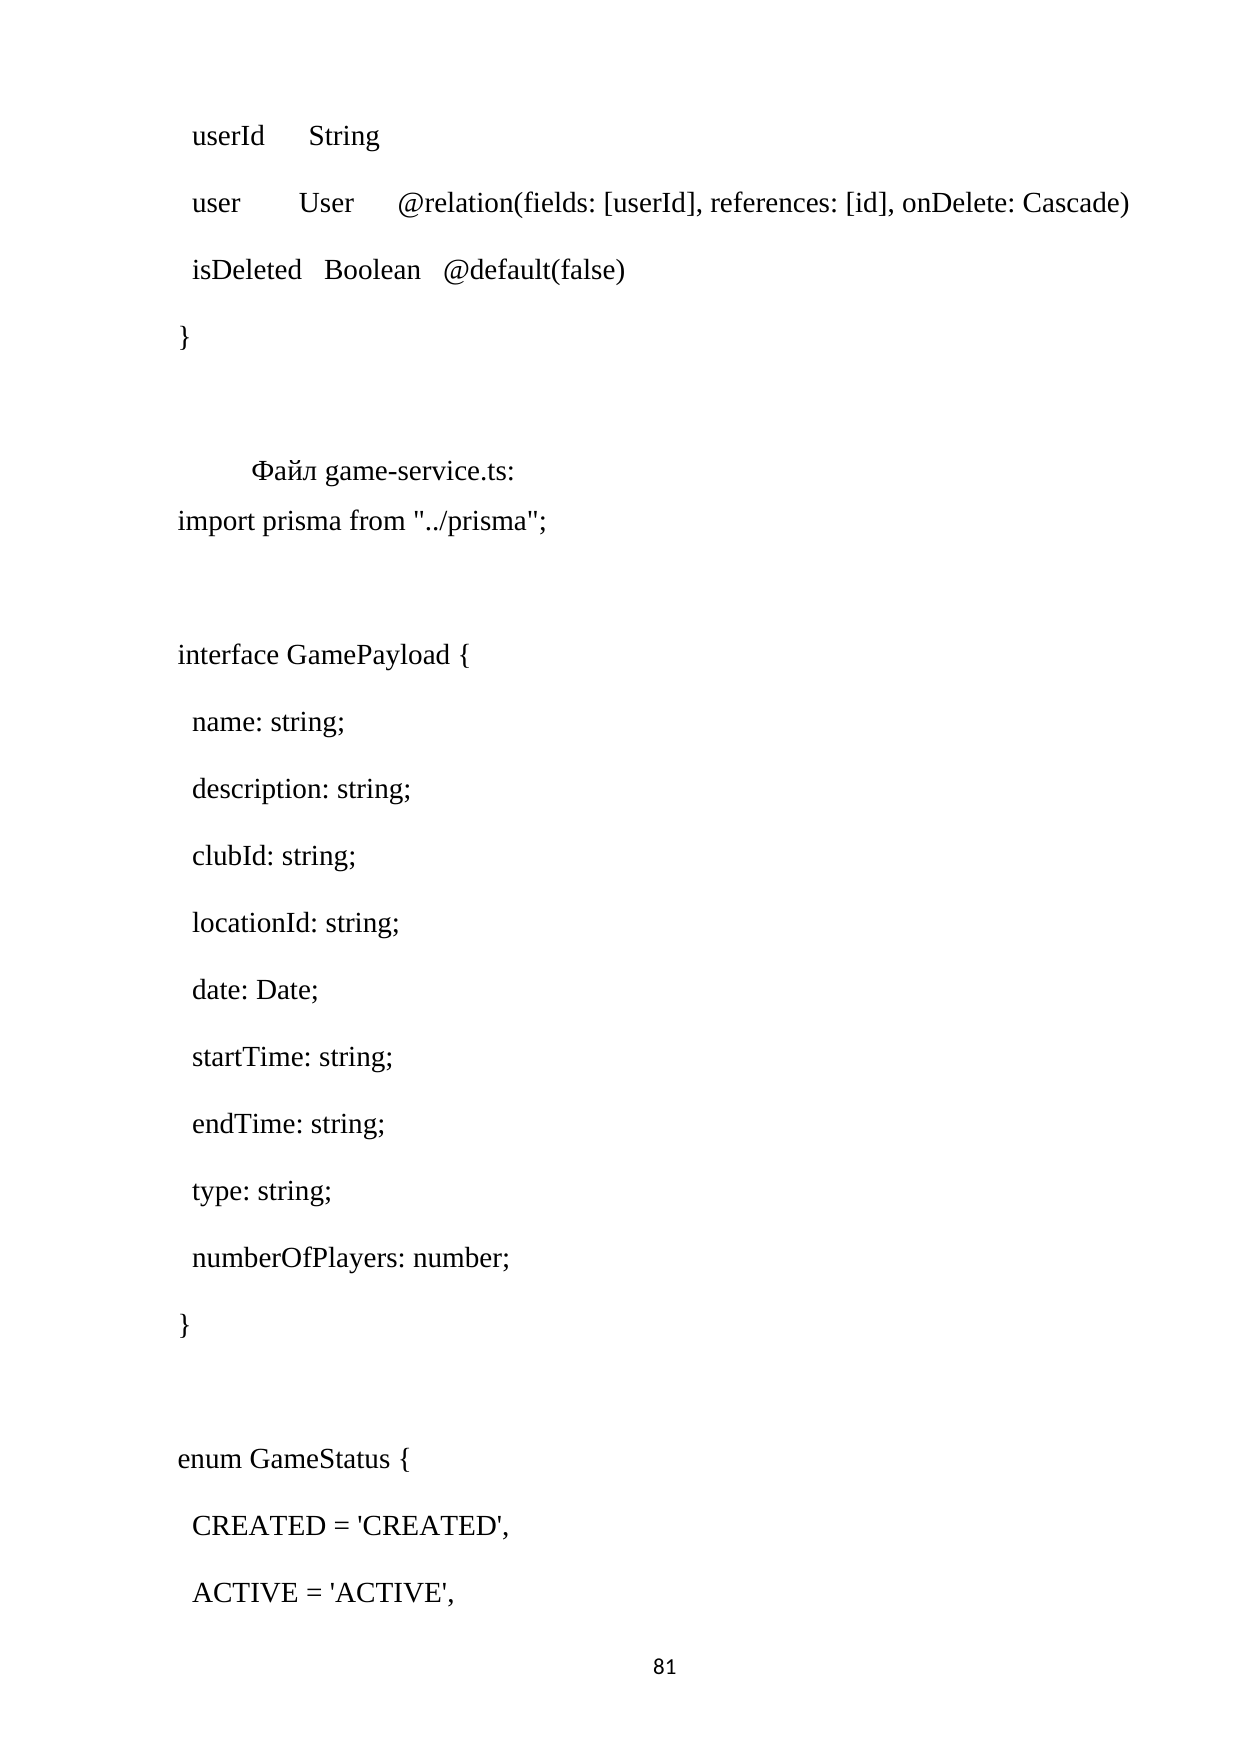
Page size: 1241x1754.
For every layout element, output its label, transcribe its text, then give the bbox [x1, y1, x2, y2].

text locationId: string; [177, 905, 1152, 939]
text userId String [177, 118, 1152, 152]
text date: Date; [177, 972, 1152, 1006]
text endTime: string; [177, 1106, 1152, 1140]
text ACTIVE = 'ACTIVE', [177, 1575, 1152, 1608]
text Файл game-service.ts: [177, 453, 1152, 487]
text CREATED = 'CREATED', [177, 1508, 1152, 1542]
text user User @relation(fields: [userId], references: [id], onDelete: Cascade) [177, 185, 1152, 219]
text isDeleted Boolean @default(false) [177, 252, 1152, 286]
text numberOfPlayers: number; [177, 1240, 1152, 1274]
text startTime: string; [177, 1039, 1152, 1073]
text type: string; [177, 1173, 1152, 1207]
text name: string; [177, 704, 1152, 738]
text interface GamePayload { [177, 637, 1152, 671]
text import prisma from "../prisma"; [177, 503, 1152, 537]
text description: string; [177, 771, 1152, 805]
text enum GameStatus { [177, 1441, 1152, 1474]
text clubId: string; [177, 838, 1152, 872]
text } [177, 1307, 1152, 1341]
text } [177, 319, 1152, 353]
